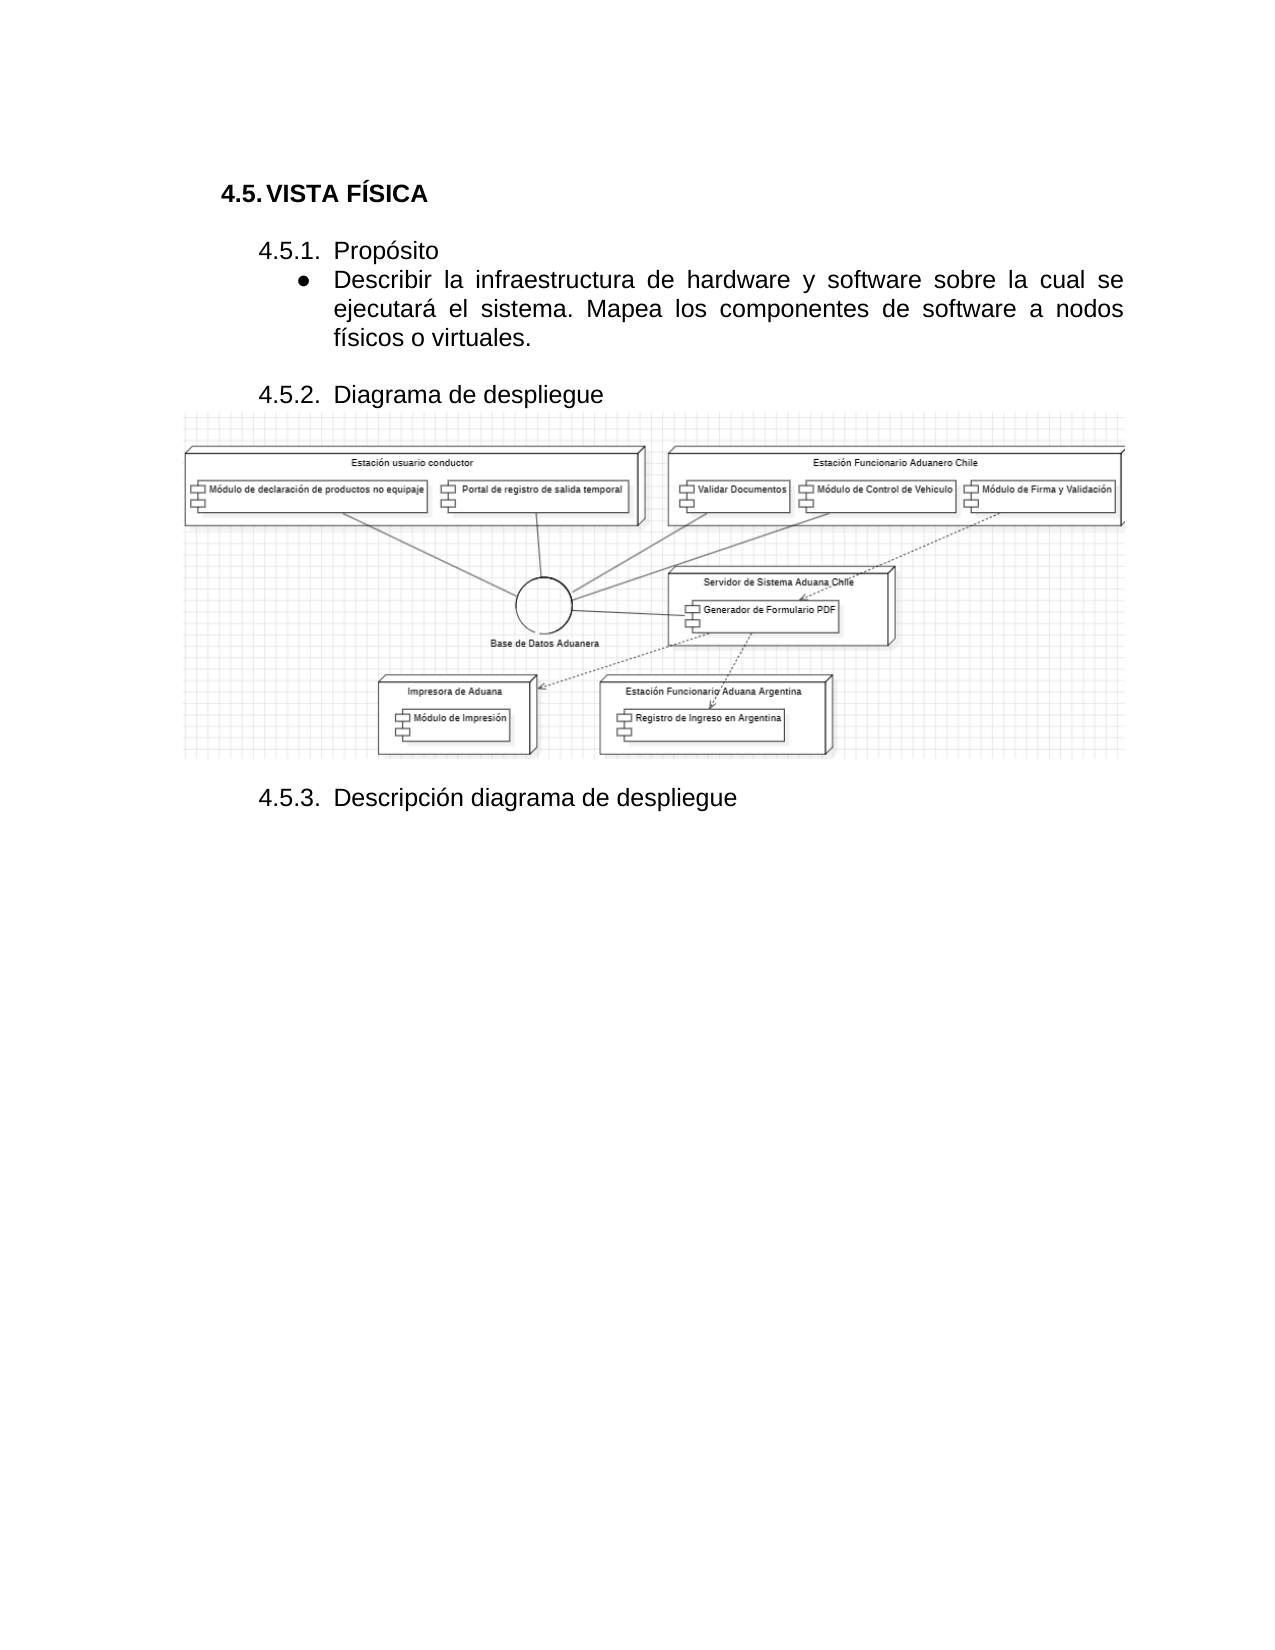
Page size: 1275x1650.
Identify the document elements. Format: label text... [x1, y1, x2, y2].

list Descripción diagrama de despliegue [258, 782, 1125, 811]
list VISTA FÍSICA [221, 179, 1125, 207]
list Propósito [258, 236, 1125, 265]
picture [183, 412, 1125, 759]
list Diagrama de despliegue [258, 380, 1125, 409]
list Describir la infraestructura de hardware y software sobre la cual se ejecutará el sistema. Mapea los componentes de software a nodos físicos o virtuales. [296, 265, 1125, 351]
